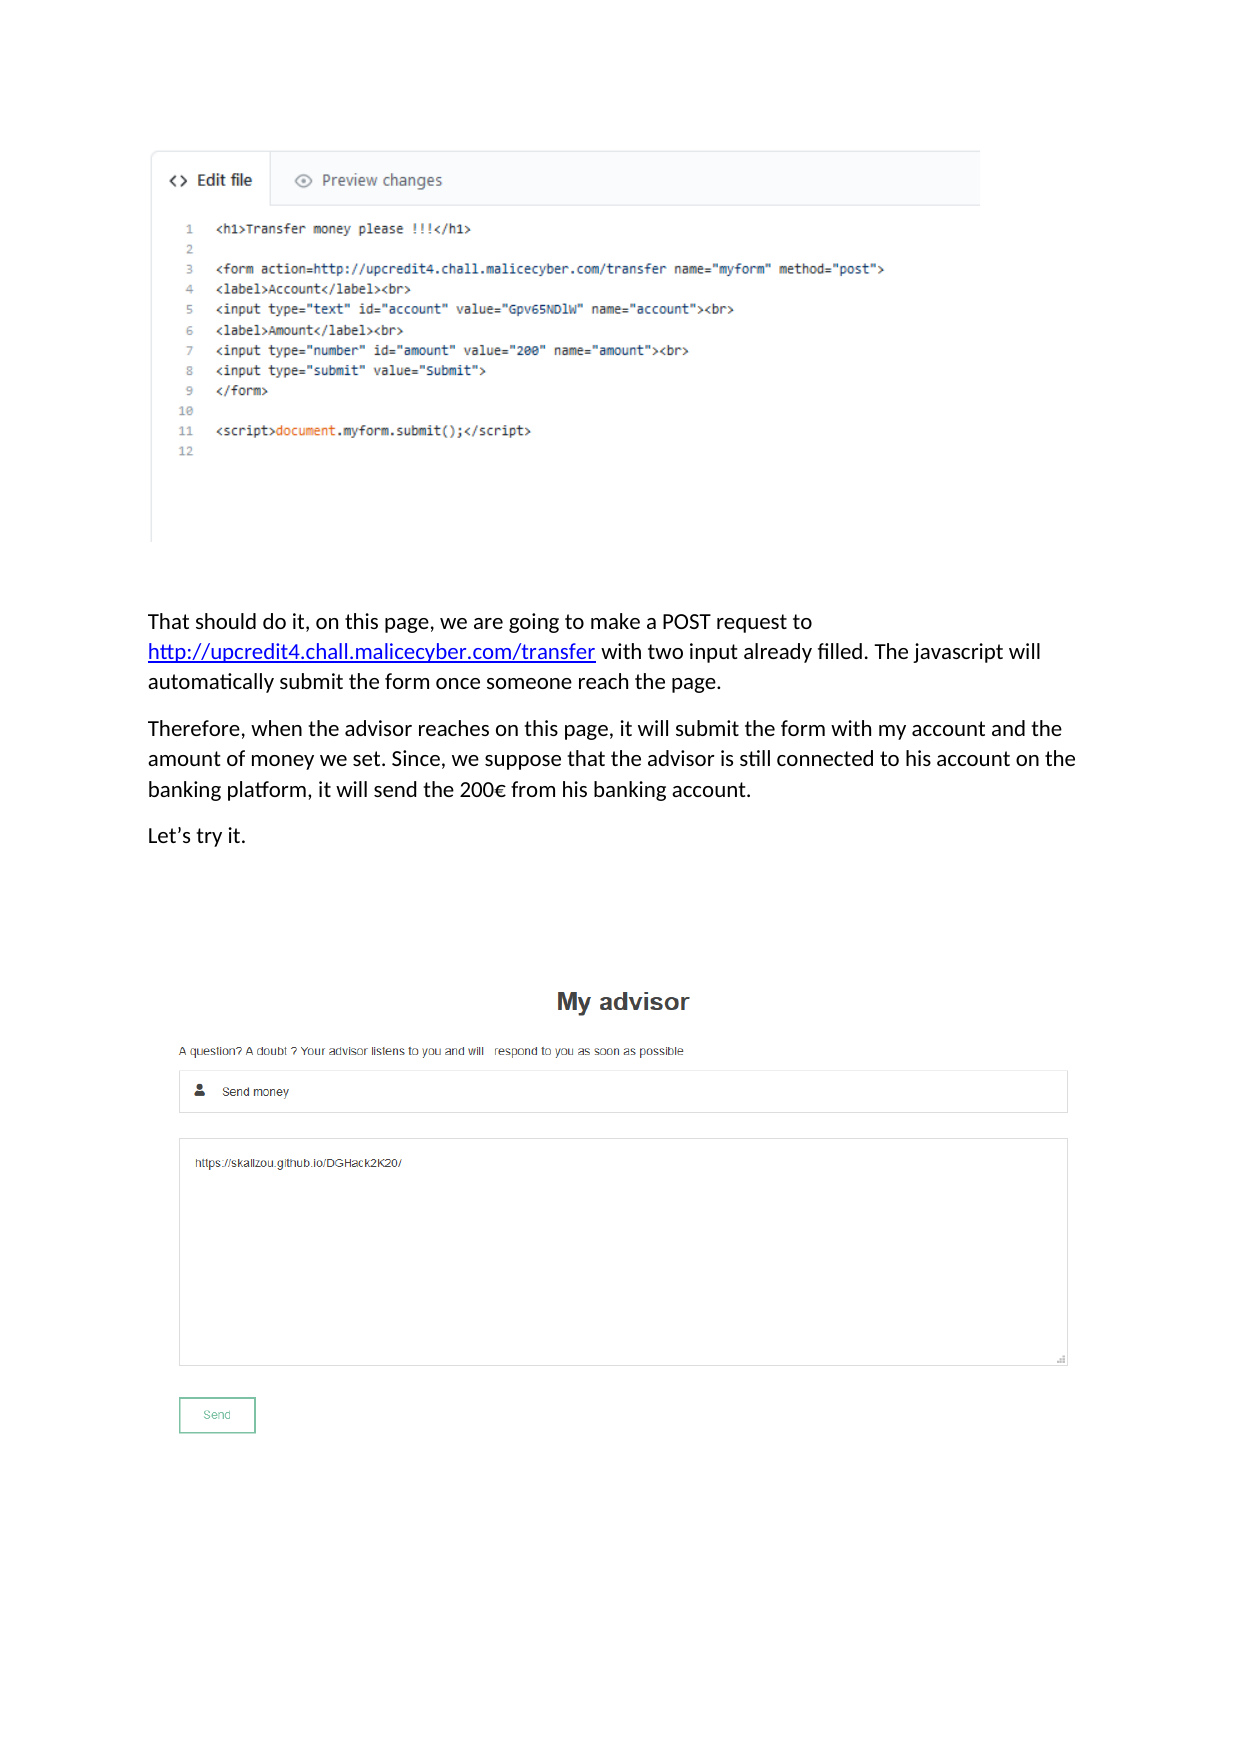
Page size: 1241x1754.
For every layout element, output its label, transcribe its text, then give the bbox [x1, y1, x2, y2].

text That should do it, on this page, we are going to make a POST request to http://upcredit4.chall.malicecyber.com/transfer with two input already filled. The javascript will automatically submit the form once someone reach the page. [148, 607, 1093, 696]
text Therefore, when the advisor reaches on this page, it will submit the form with my account and the amount of money we set. Since, we suppose that the advisor is still connected to his account on the banking platform, it will send the 200€ from his banking account. [148, 714, 1093, 803]
picture [147, 147, 981, 542]
text Let’s try it. [148, 822, 1093, 850]
picture [147, 915, 1093, 1461]
